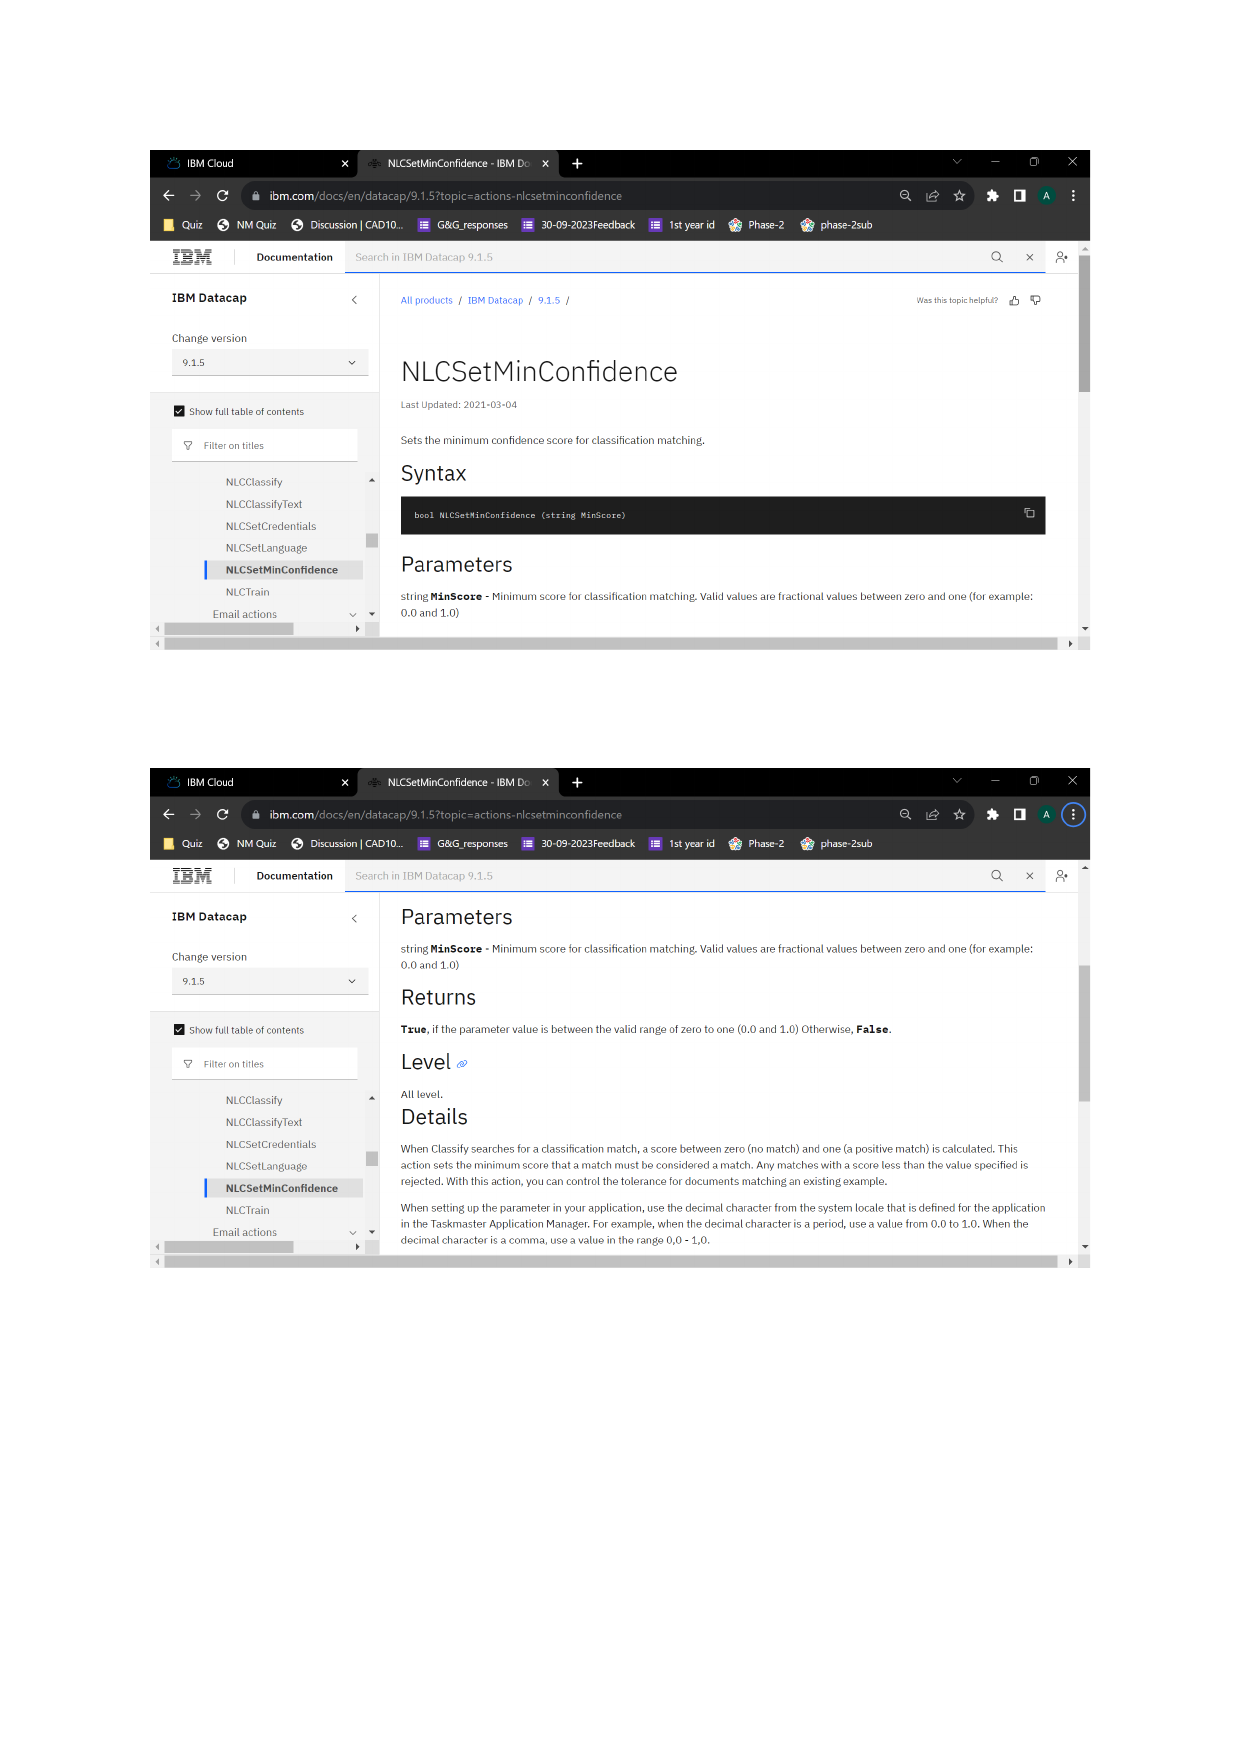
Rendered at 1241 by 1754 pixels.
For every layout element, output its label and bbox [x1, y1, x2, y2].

picture [150, 768, 1091, 1268]
picture [150, 150, 1091, 650]
